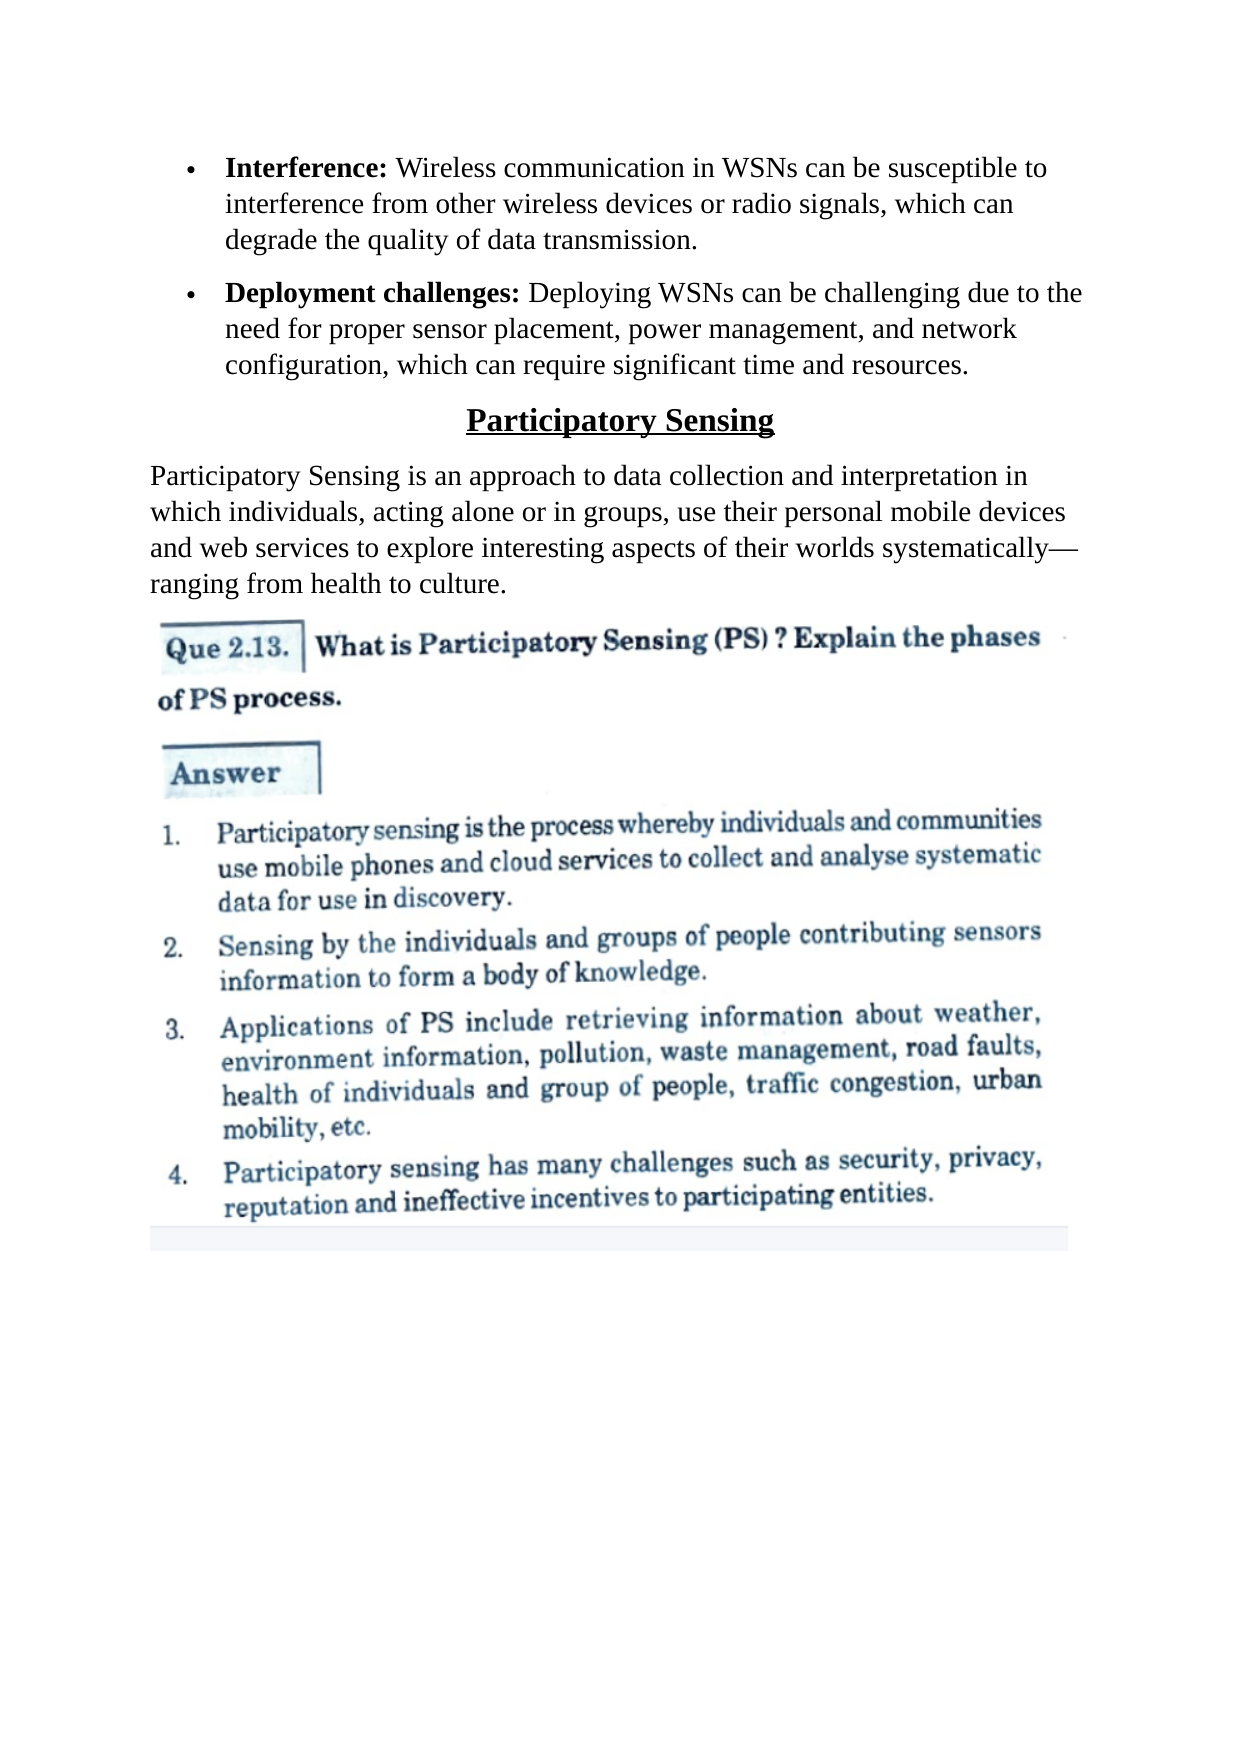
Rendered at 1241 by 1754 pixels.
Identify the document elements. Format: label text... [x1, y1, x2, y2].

picture [150, 619, 1069, 1251]
text Participatory Sensing [150, 400, 1090, 438]
list Deployment challenges: Deploying WSNs can be challenging due to the need for proper sensor placement, power management, and network configuration, which can require significant time and resources. [187, 275, 1090, 381]
list Interference: Wireless communication in WSNs can be susceptible to interference from other wireless devices or radio signals, which can degrade the quality of data transmission. [187, 150, 1090, 256]
text Participatory Sensing is an approach to data collection and interpretation in which individuals, acting alone or in groups, use their personal mobile devices and web services to explore interesting aspects of their worlds systematically—ranging from health to culture. [150, 458, 1090, 600]
